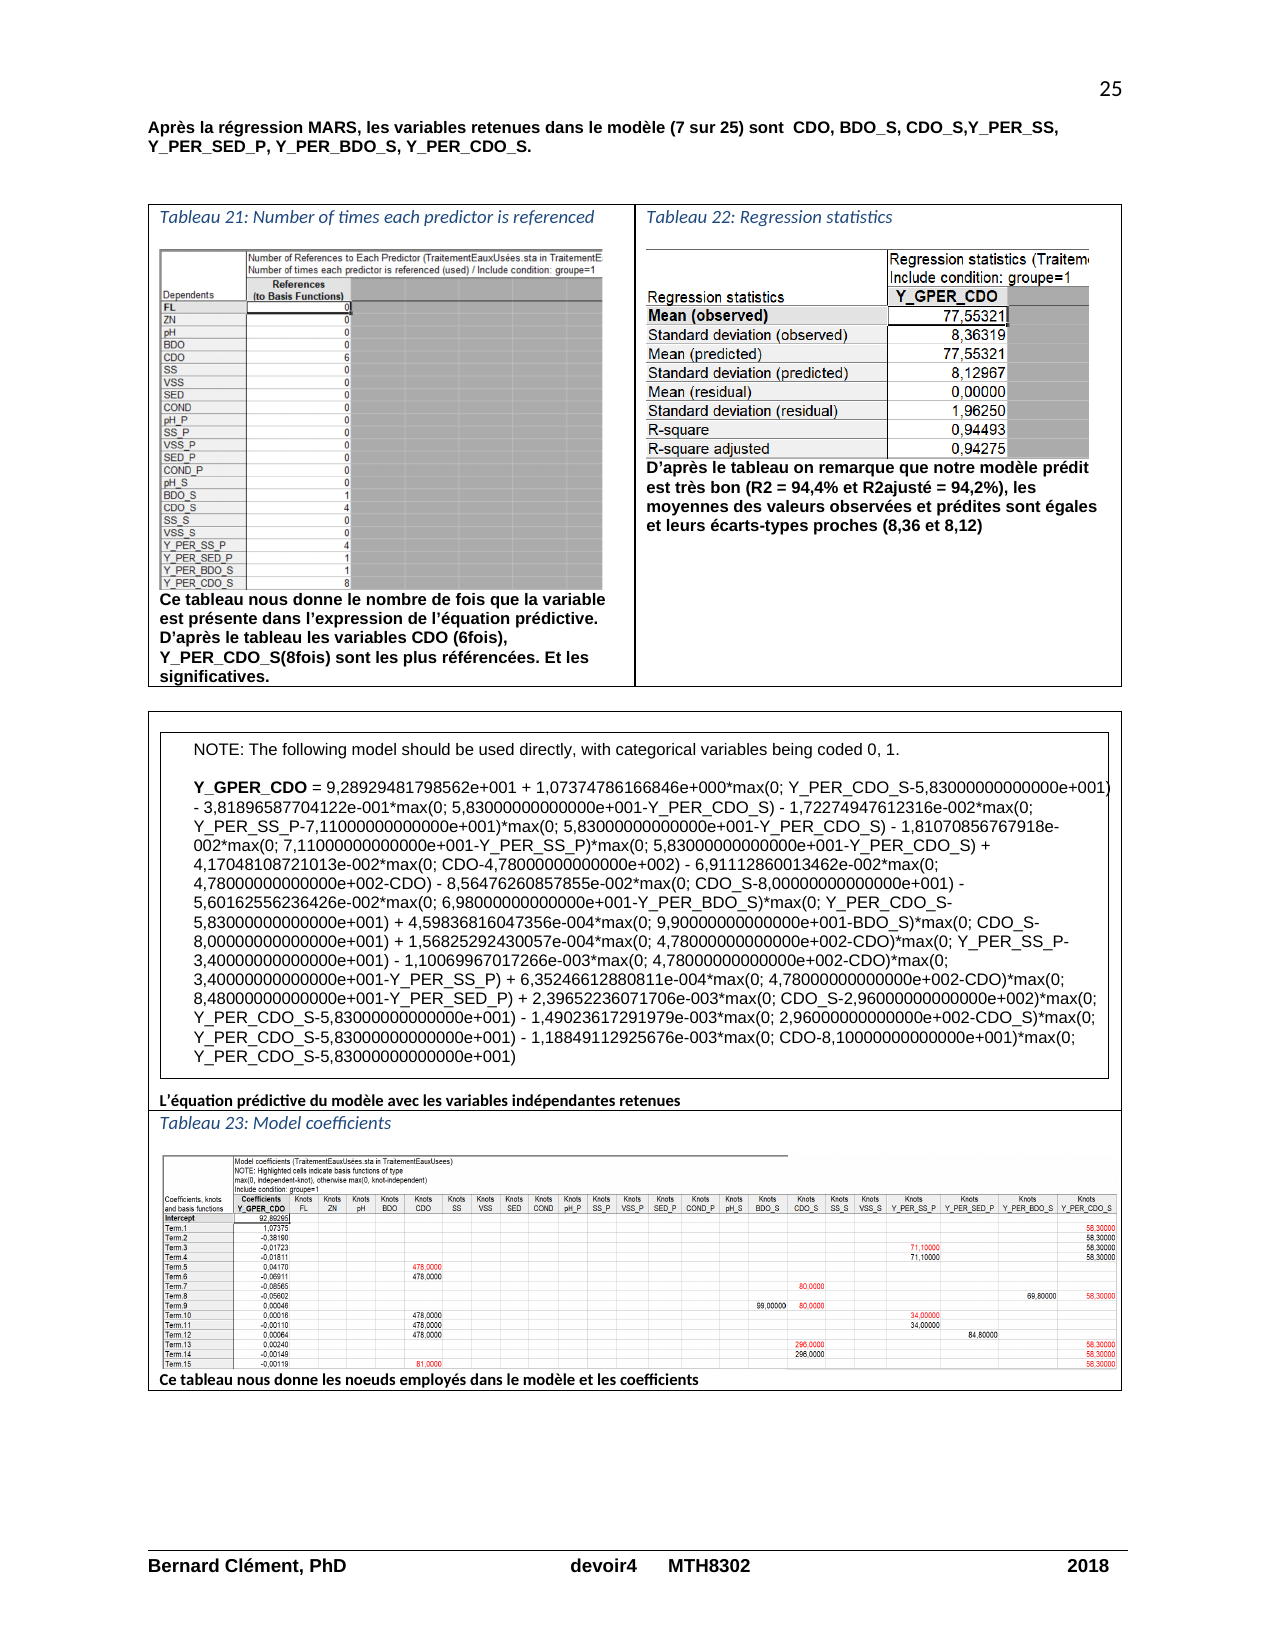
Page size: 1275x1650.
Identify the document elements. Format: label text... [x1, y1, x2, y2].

text Après la régression MARS, les variables retenues dans le modèle (7 sur 25) sont CDO, BDO_S, CDO_S,Y_PER_SS, Y_PER_SED_P, Y_PER_BDO_S, Y_PER_CDO_S. [148, 118, 1122, 156]
table_cell Tableau 23: Model coefficients Ce tableau nous donne les noeuds employés dans le modèle et les coefficients [149, 1111, 1121, 1390]
picture [159, 1155, 1119, 1370]
table_header Tableau 22: Regression statistics D’après le tableau on remarque que notre modèle prédit est très bon (R2 = 94,4% et R2ajusté = 94,2%), les moyennes des valeurs observées et prédites sont égales et leurs écarts-types proches (8,36 et 8,12) [636, 205, 1121, 686]
picture [646, 249, 1089, 459]
table_header Tableau 21: Number of times each predictor is referenced Ce tableau nous donne le nombre de fois que la variable est présente dans l’expression de l’équation prédictive. D’après le tableau les variables CDO (6fois), Y_PER_CDO_S(8fois) sont les plus référencées. Et les significatives. [149, 205, 634, 686]
picture [159, 249, 603, 590]
table_header L’équation prédictive du modèle avec les variables indépendantes retenues [149, 712, 1121, 1110]
